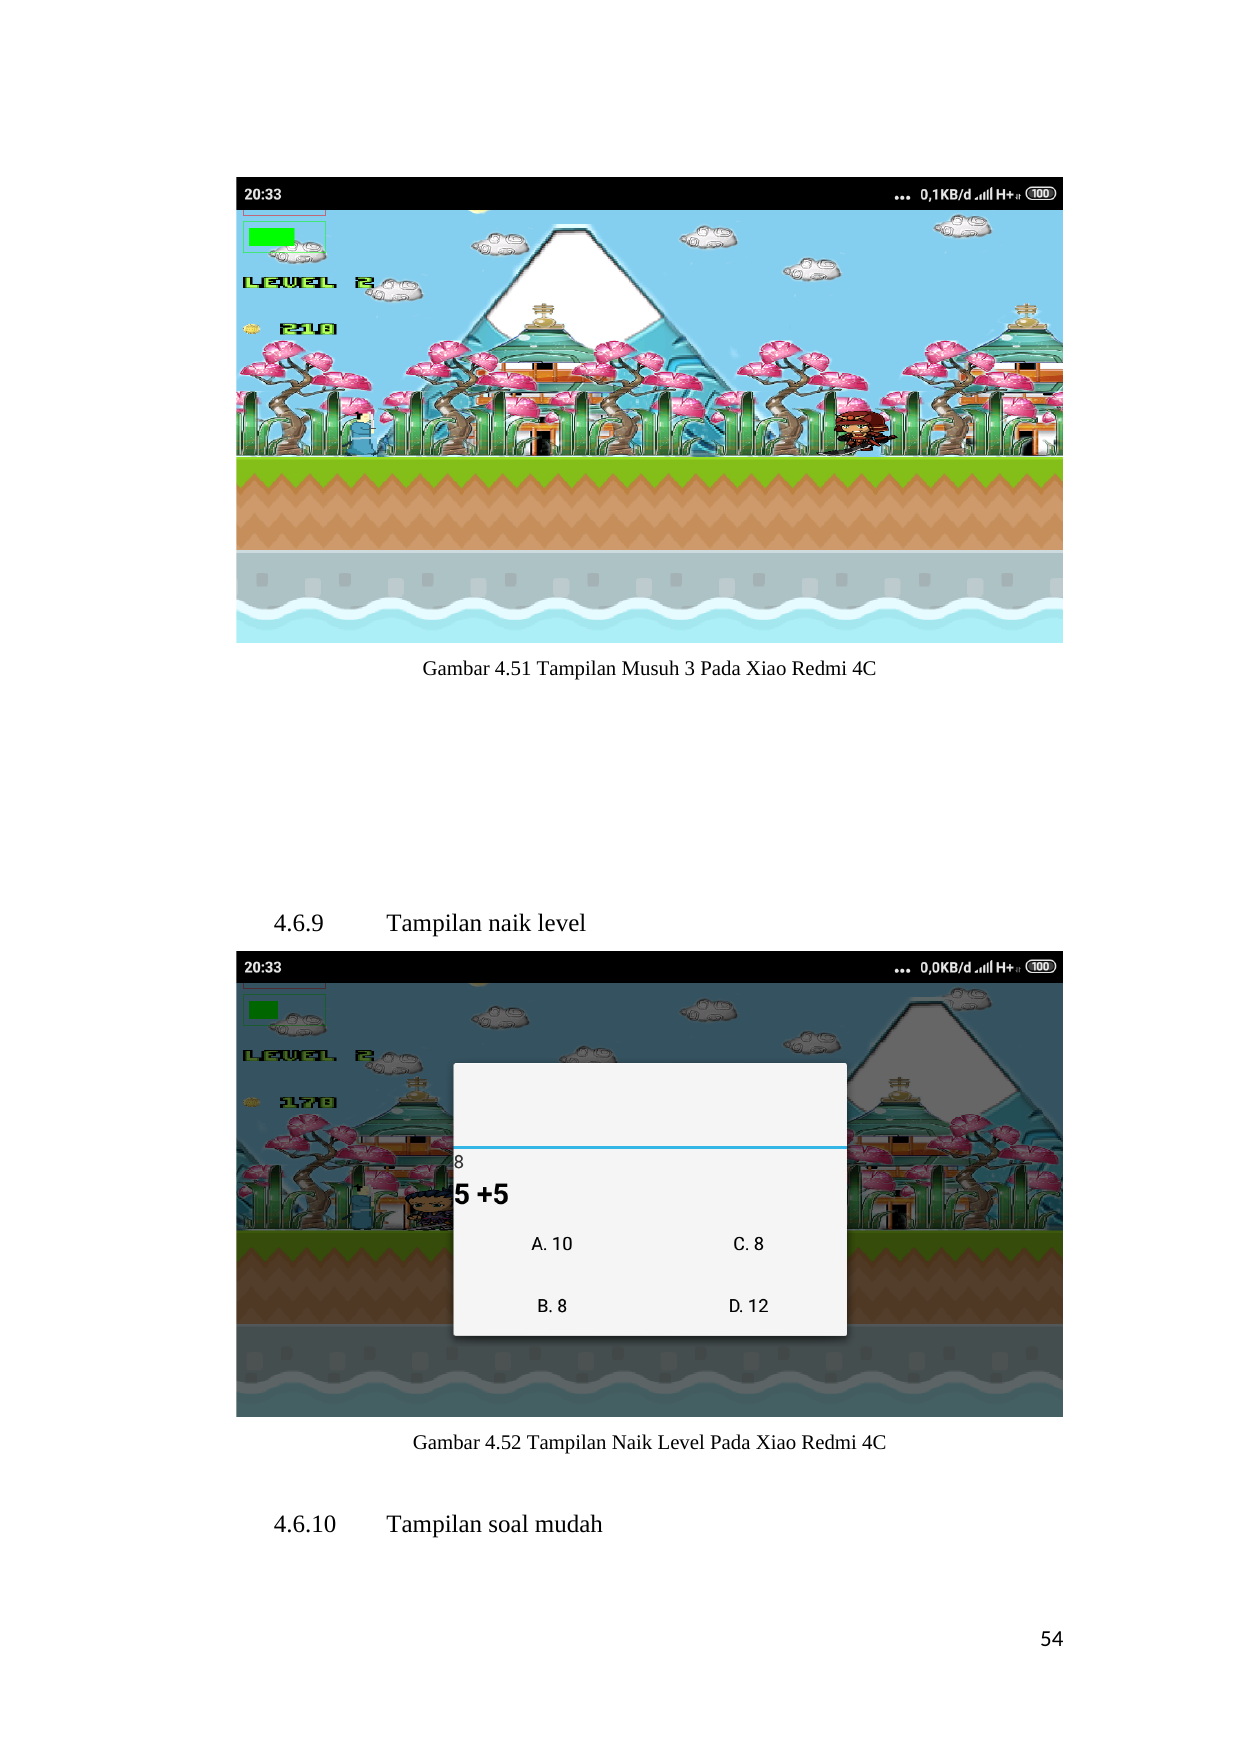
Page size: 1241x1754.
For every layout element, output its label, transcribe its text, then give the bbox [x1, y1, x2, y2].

picture [236, 951, 1063, 1417]
list Tampilan soal mudah [274, 1509, 1063, 1538]
list Tampilan naik level [274, 908, 1063, 937]
list Gambar 4.52 Tampilan Naik Level Pada Xiao Redmi 4C [236, 1430, 1063, 1454]
list Gambar 4.51 Tampilan Musuh 3 Pada Xiao Redmi 4C [236, 656, 1063, 680]
picture [236, 177, 1063, 643]
